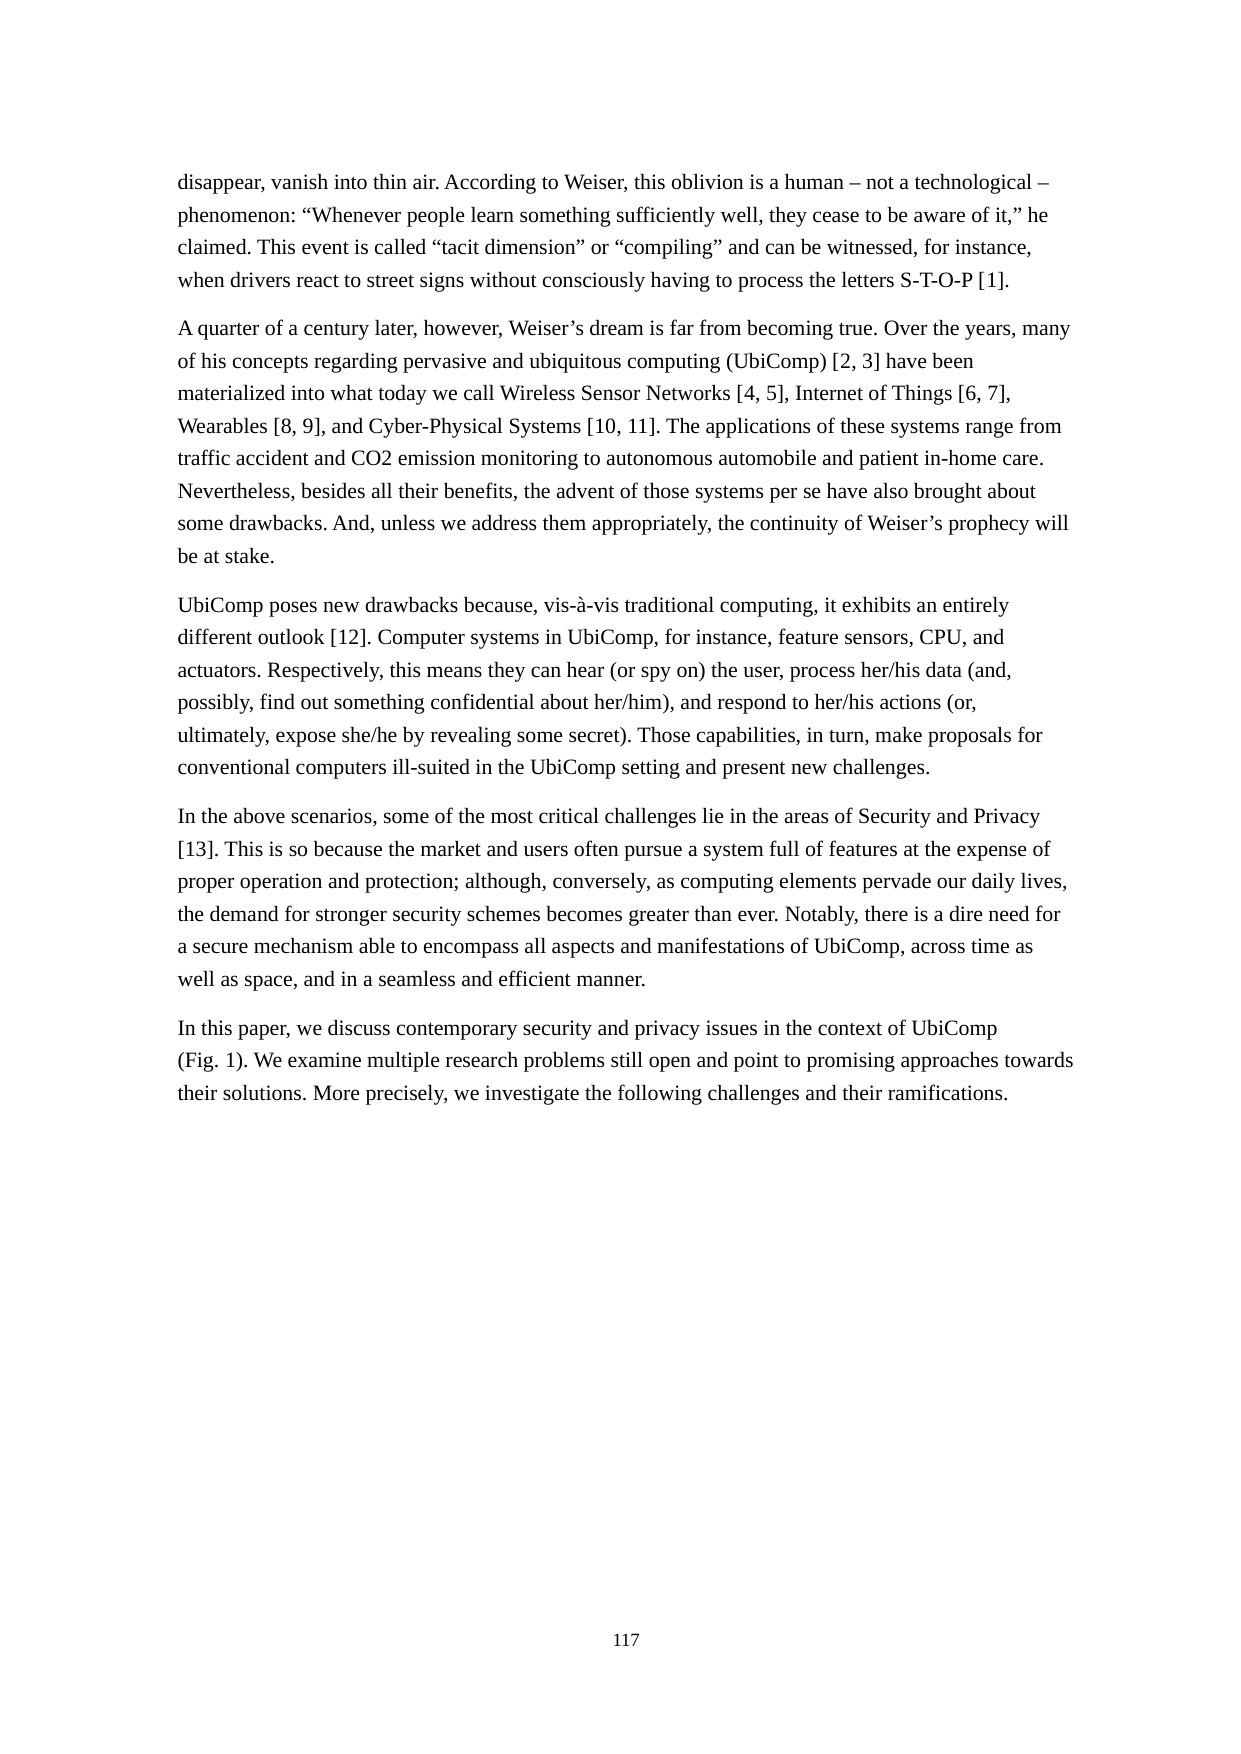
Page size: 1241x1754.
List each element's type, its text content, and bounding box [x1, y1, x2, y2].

text In the above scenarios, some of the most critical challenges lie in the areas of Security and Privacy [13]. This is so because the market and users often pursue a system full of features at the expense of proper operation and protection; although, conversely, as computing elements pervade our daily lives, the demand for stronger security schemes becomes greater than ever. Notably, there is a dire need for a secure mechanism able to encompass all aspects and manifestations of UbiComp, across time as well as space, and in a seamless and efficient manner. [177, 799, 1075, 994]
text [177, 165, 1075, 295]
text A quarter of a century later, however, Weiser’s dream is far from becoming true. Over the years, many of his concepts regarding pervasive and ubiquitous computing (UbiComp) [2, 3] have been materialized into what today we call Wireless Sensor Networks [4, 5], Internet of Things [6, 7], Wearables [8, 9], and Cyber-Physical Systems [10, 11]. The applications of these systems range from traffic accident and CO2 emission monitoring to autonomous automobile and patient in-home care. Nevertheless, besides all their benefits, the advent of those systems per se have also brought about some drawbacks. And, unless we address them appropriately, the continuity of Weiser’s prophecy will be at stake. [177, 312, 1075, 572]
text UbiComp poses new drawbacks because, vis-à-vis traditional computing, it exhibits an entirely different outlook [12]. Computer systems in UbiComp, for instance, feature sensors, CPU, and actuators. Respectively, this means they can hear (or spy on) the user, process her/his data (and, possibly, find out something confidential about her/him), and respond to her/his actions (or, ultimately, expose she/he by revealing some secret). Those capabilities, in turn, make proposals for conventional computers ill-suited in the UbiComp setting and present new challenges. [177, 588, 1075, 783]
text In this paper, we discuss contemporary security and privacy issues in the context of UbiComp (Fig. 1). We examine multiple research problems still open and point to promising approaches towards their solutions. More precisely, we investigate the following challenges and their ramifications. [177, 1011, 1075, 1108]
